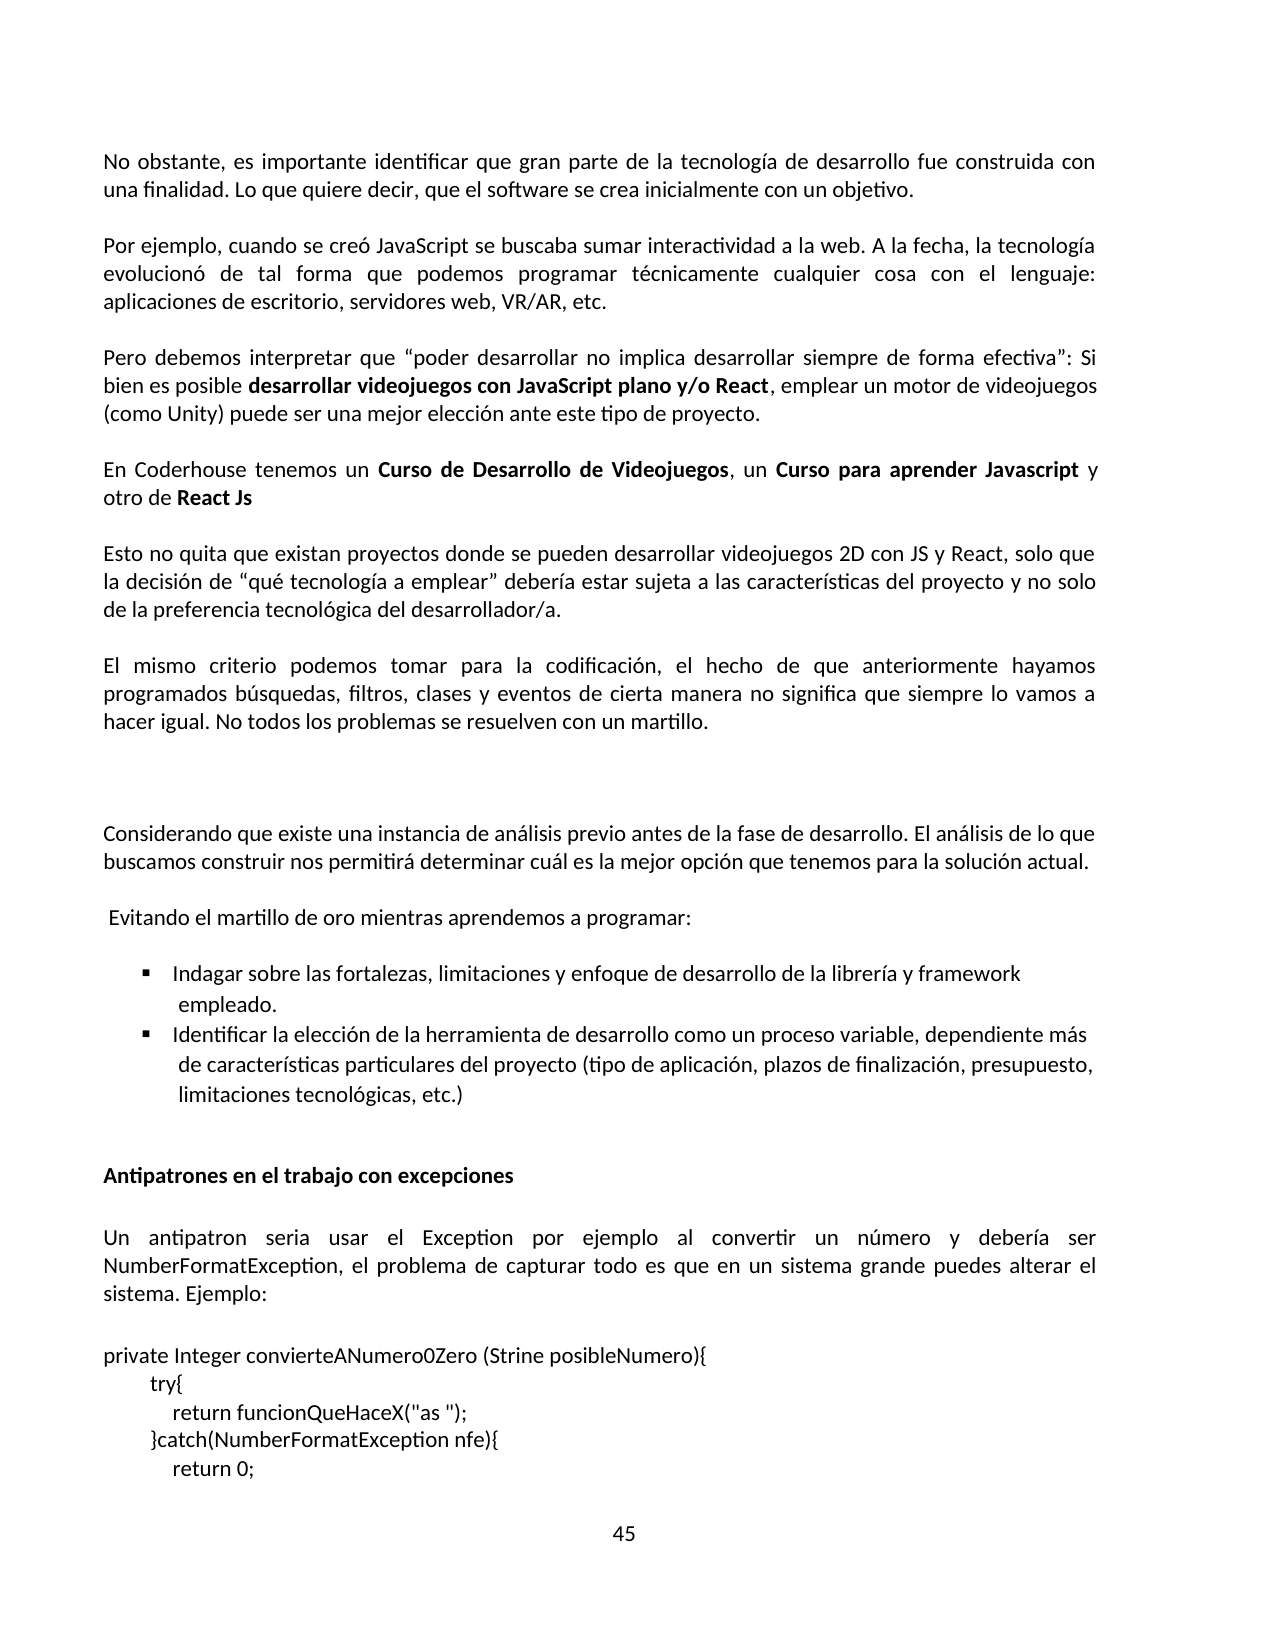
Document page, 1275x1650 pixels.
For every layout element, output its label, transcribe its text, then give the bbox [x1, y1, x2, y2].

text En Coderhouse tenemos un Curso de Desarrollo de Videojuegos, un Curso para aprender Javascript y otro de React Js [103, 455, 1098, 511]
text Esto no quita que existan proyectos donde se pueden desarrollar videojuegos 2D con JS y React, solo que la decisión de “qué tecnología a emplear” debería estar sujeta a las características del proyecto y no solo de la preferencia tecnológica del desarrollador/a. [103, 539, 1098, 623]
list Identificar la elección de la herramienta de desarrollo como un proceso variable, dependiente más de características particulares del proyecto (tipo de aplicación, plazos de finalización, presupuesto, limitaciones tecnológicas, etc.) [141, 1020, 1098, 1108]
list Indagar sobre las fortalezas, limitaciones y enfoque de desarrollo de la librería y framework empleado. [141, 959, 1098, 1018]
text Evitando el martillo de oro mientras aprendemos a programar: [103, 903, 1098, 932]
text Antipatrones en el trabajo con excepciones [103, 1161, 1098, 1189]
text No obstante, es importante identificar que gran parte de la tecnología de desarrollo fue construida con una finalidad. Lo que quiere decir, que el software se crea inicialmente con un objetivo. [103, 147, 1098, 203]
text Por ejemplo, cuando se creó JavaScript se buscaba sumar interactividad a la web. A la fecha, la tecnología evolucionó de tal forma que podemos programar técnicamente cualquier cosa con el lenguaje: aplicaciones de escritorio, servidores web, VR/AR, etc. [103, 231, 1098, 315]
text return 0; [150, 1454, 1098, 1482]
text return funcionQueHaceX("as "); [150, 1398, 1098, 1426]
text Pero debemos interpretar que “poder desarrollar no implica desarrollar siempre de forma efectiva”: Si bien es posible desarrollar videojuegos con JavaScript plano y/o React, emplear un motor de videojuegos (como Unity) puede ser una mejor elección ante este tipo de proyecto. [103, 343, 1098, 427]
text try{ [150, 1369, 1098, 1398]
text El mismo criterio podemos tomar para la codificación, el hecho de que anteriormente hayamos programados búsquedas, filtros, clases y eventos de cierta manera no significa que siempre lo vamos a hacer igual. No todos los problemas se resuelven con un martillo. [103, 651, 1098, 735]
text }catch(NumberFormatException nfe){ [150, 1426, 1098, 1454]
text private Integer convierteANumero0Zero (Strine posibleNumero){ [103, 1342, 1098, 1369]
text Considerando que existe una instancia de análisis previo antes de la fase de desarrollo. El análisis de lo que buscamos construir nos permitirá determinar cuál es la mejor opción que tenemos para la solución actual. [103, 819, 1098, 876]
text Un antipatron seria usar el Exception por ejemplo al convertir un número y debería ser NumberFormatException, el problema de capturar todo es que en un sistema grande puedes alterar el sistema. Ejemplo: [103, 1223, 1098, 1307]
